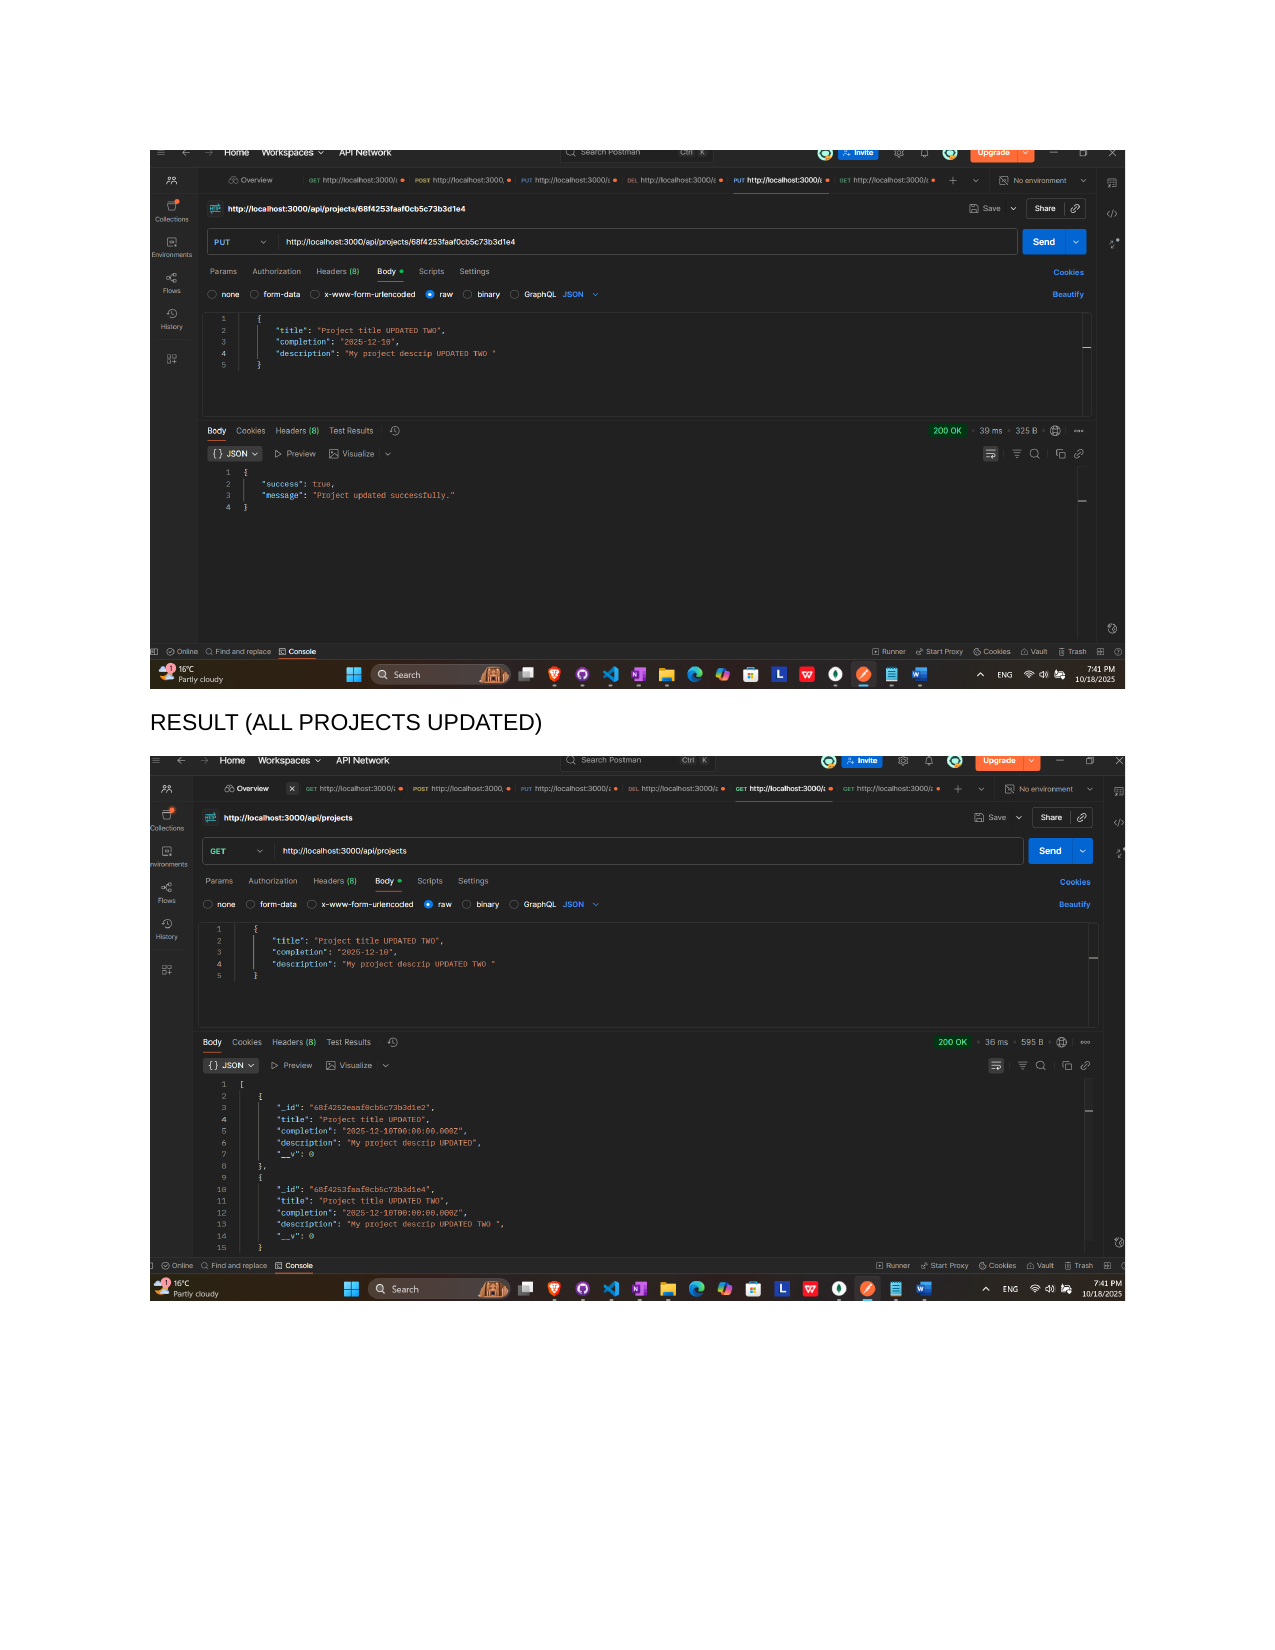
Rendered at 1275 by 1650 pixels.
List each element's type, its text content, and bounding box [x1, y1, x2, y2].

picture [150, 756, 1125, 1301]
text RESULT (ALL PROJECTS UPDATED) [150, 709, 1125, 735]
picture [150, 150, 1125, 689]
